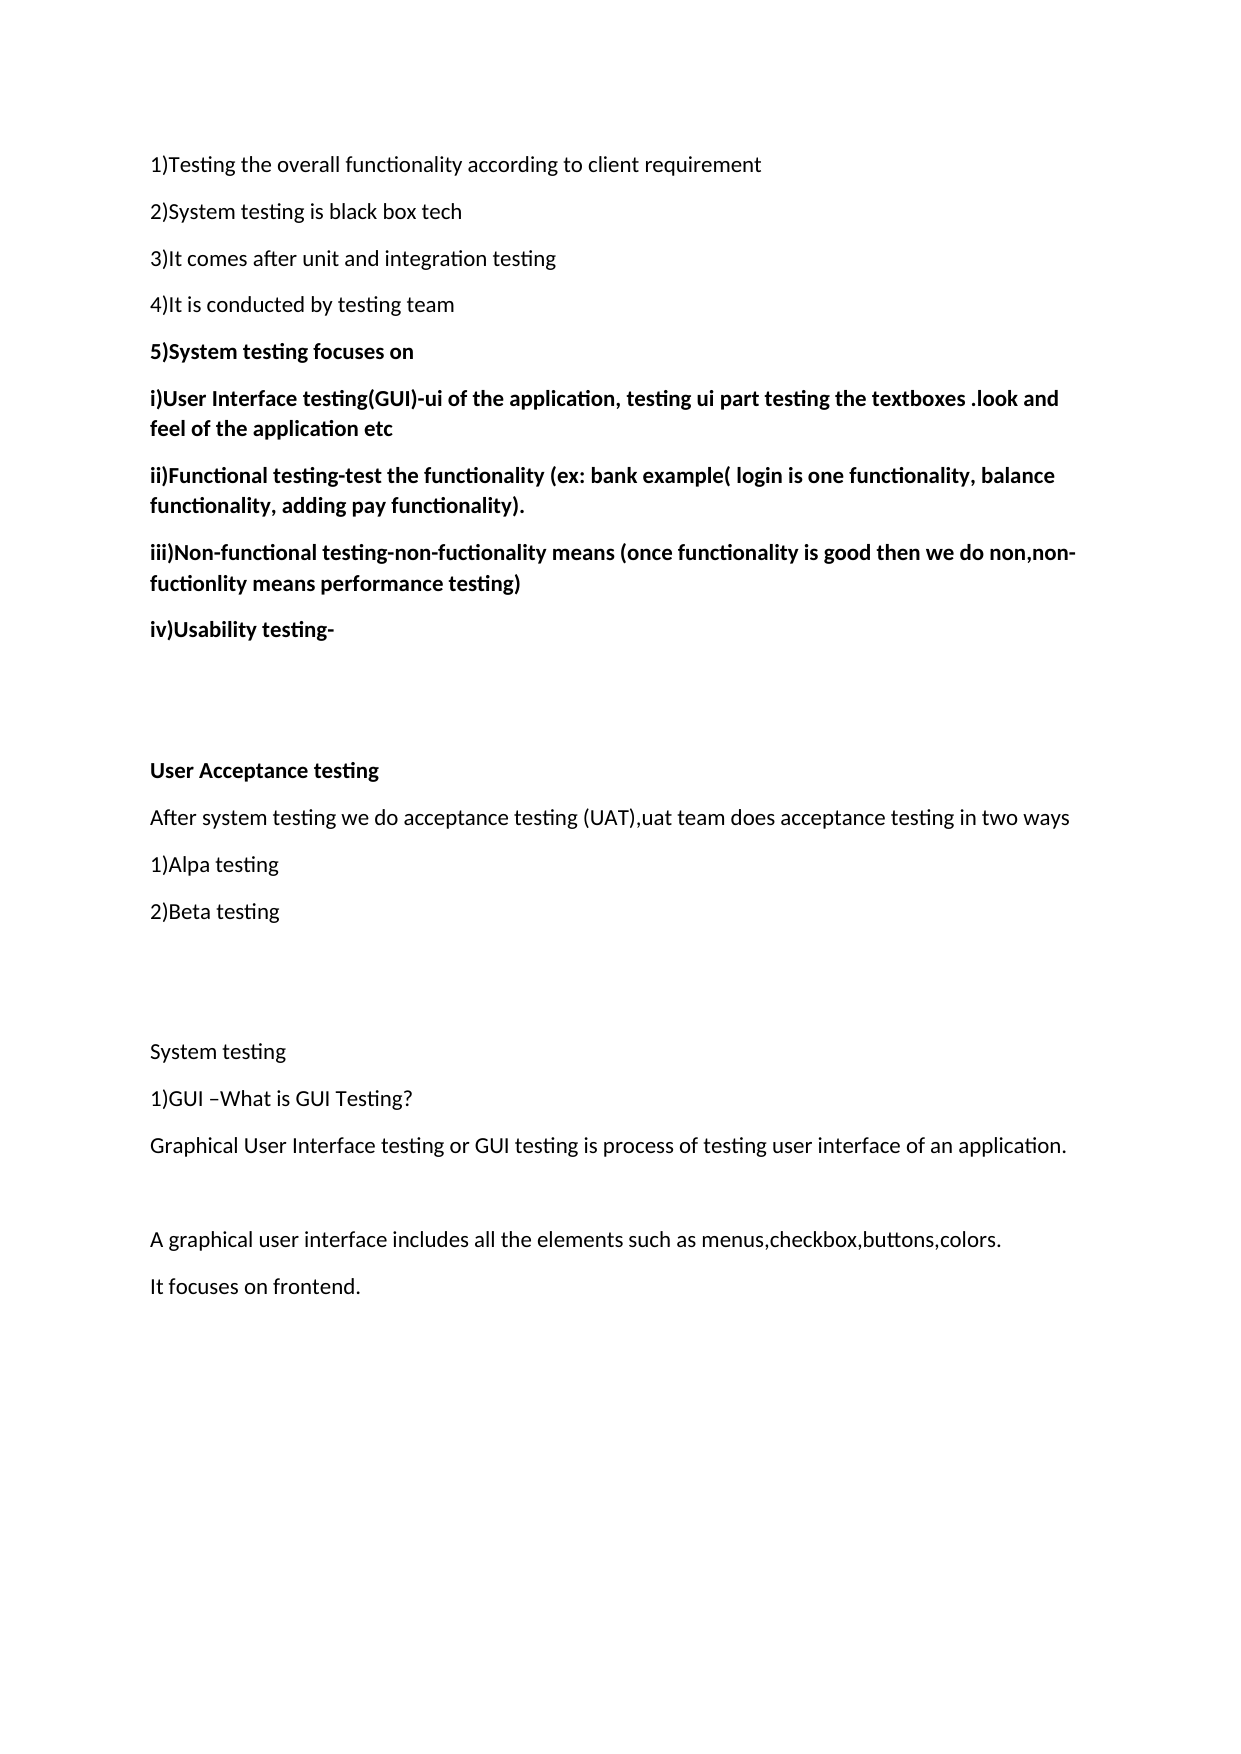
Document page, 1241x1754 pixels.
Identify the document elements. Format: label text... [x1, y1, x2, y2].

text 2)System testing is black box tech [150, 197, 1090, 225]
text 1)Testing the overall functionality according to client requirement [150, 150, 1090, 178]
text A graphical user interface includes all the elements such as menus,checkbox,buttons,colors. [150, 1225, 1090, 1253]
text System testing [150, 1037, 1090, 1066]
text It focuses on frontend. [150, 1272, 1090, 1300]
text iv)Usability testing- [150, 616, 1090, 644]
text 4)It is conducted by testing team [150, 291, 1090, 319]
text 5)System testing focuses on [150, 337, 1090, 366]
text 2)Beta testing [150, 897, 1090, 925]
text After system testing we do acceptance testing (UAT),uat team does acceptance testing in two ways [150, 803, 1090, 831]
text 1)GUI –What is GUI Testing? [150, 1084, 1090, 1112]
text 1)Alpa testing [150, 850, 1090, 878]
text Graphical User Interface testing or GUI testing is process of testing user interface of an application. [150, 1131, 1090, 1159]
text iii)Non-functional testing-non-fuctionality means (once functionality is good then we do non,non-fuctionlity means performance testing) [150, 538, 1090, 597]
text ii)Functional testing-test the functionality (ex: bank example( login is one functionality, balance functionality, adding pay functionality). [150, 461, 1090, 520]
text User Acceptance testing [150, 756, 1090, 784]
text 3)It comes after unit and integration testing [150, 244, 1090, 272]
text i)User Interface testing(GUI)-ui of the application, testing ui part testing the textboxes .look and feel of the application etc [150, 384, 1090, 443]
